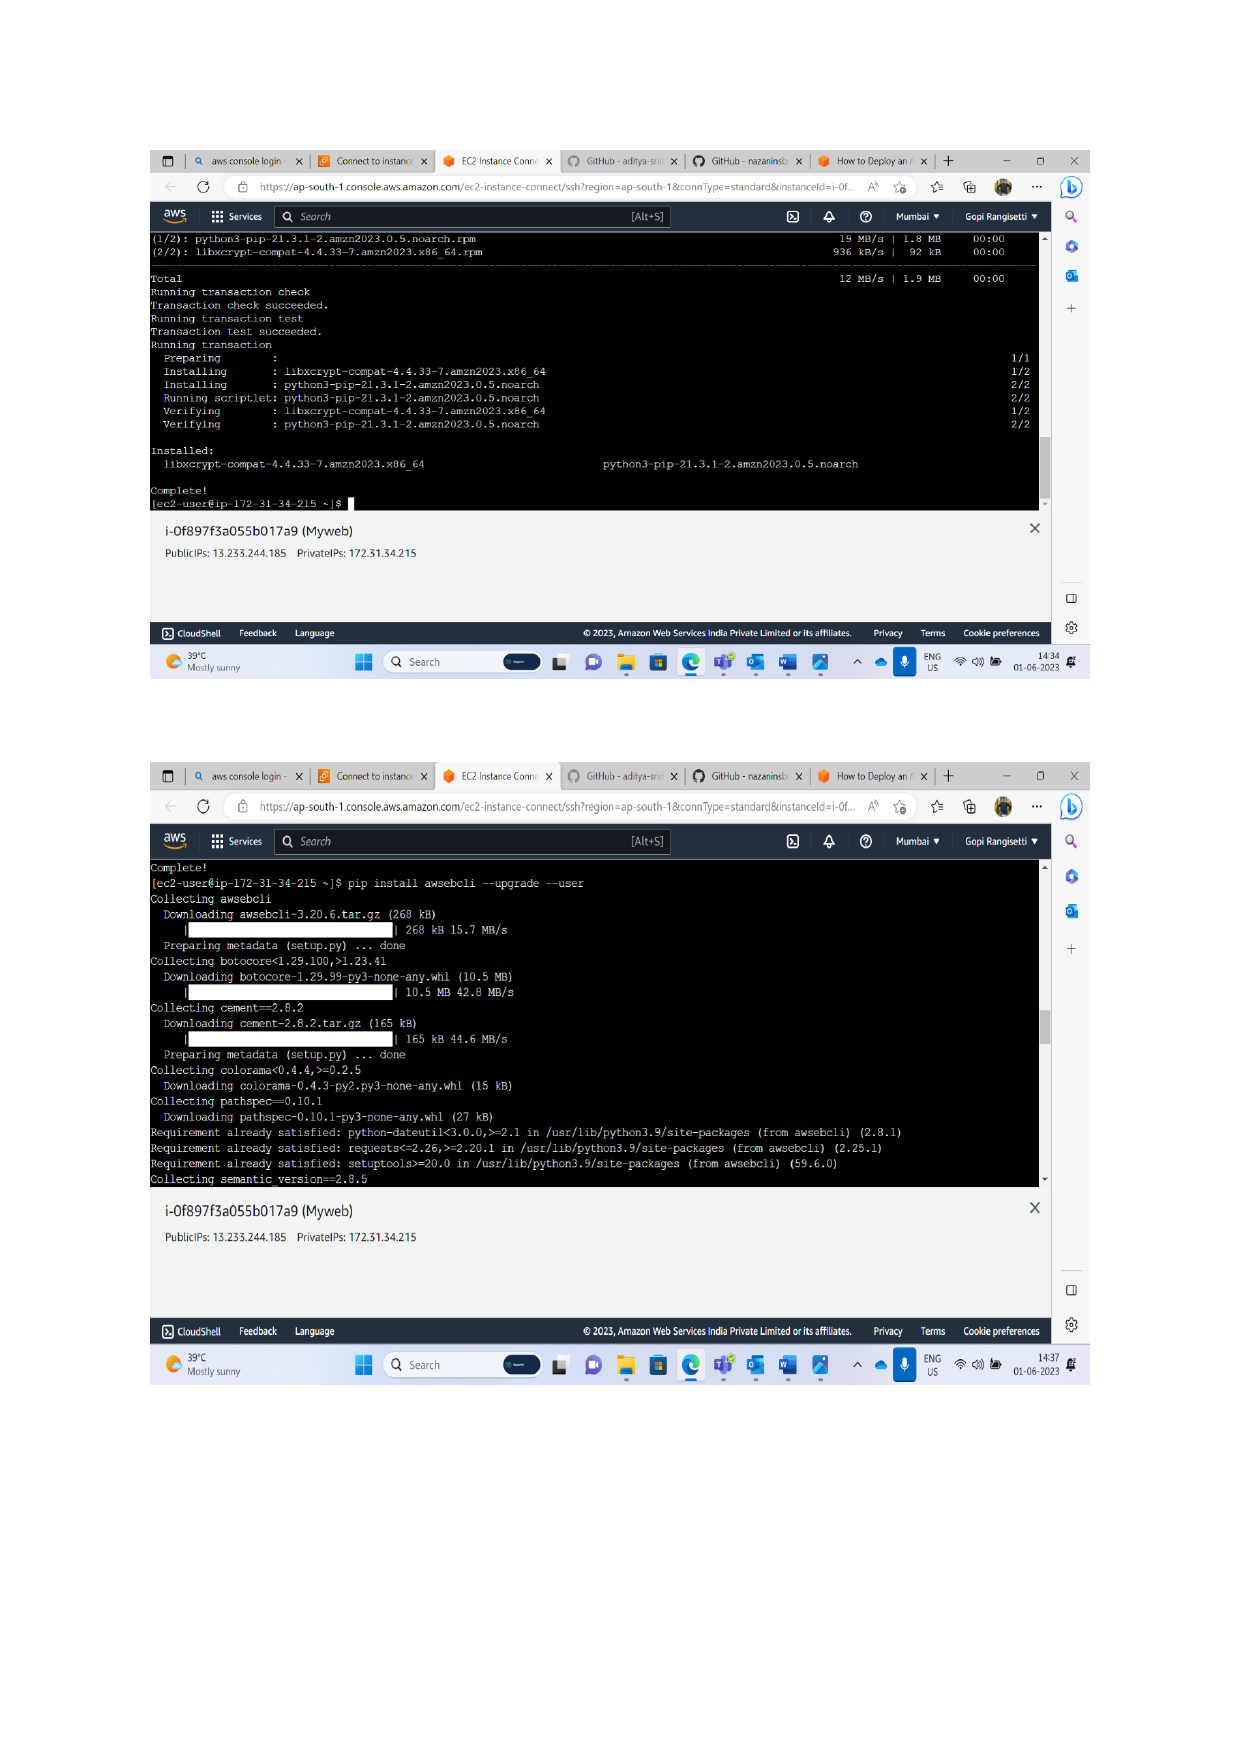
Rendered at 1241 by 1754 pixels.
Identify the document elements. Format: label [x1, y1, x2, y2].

picture [150, 150, 1091, 679]
picture [150, 762, 1091, 1385]
